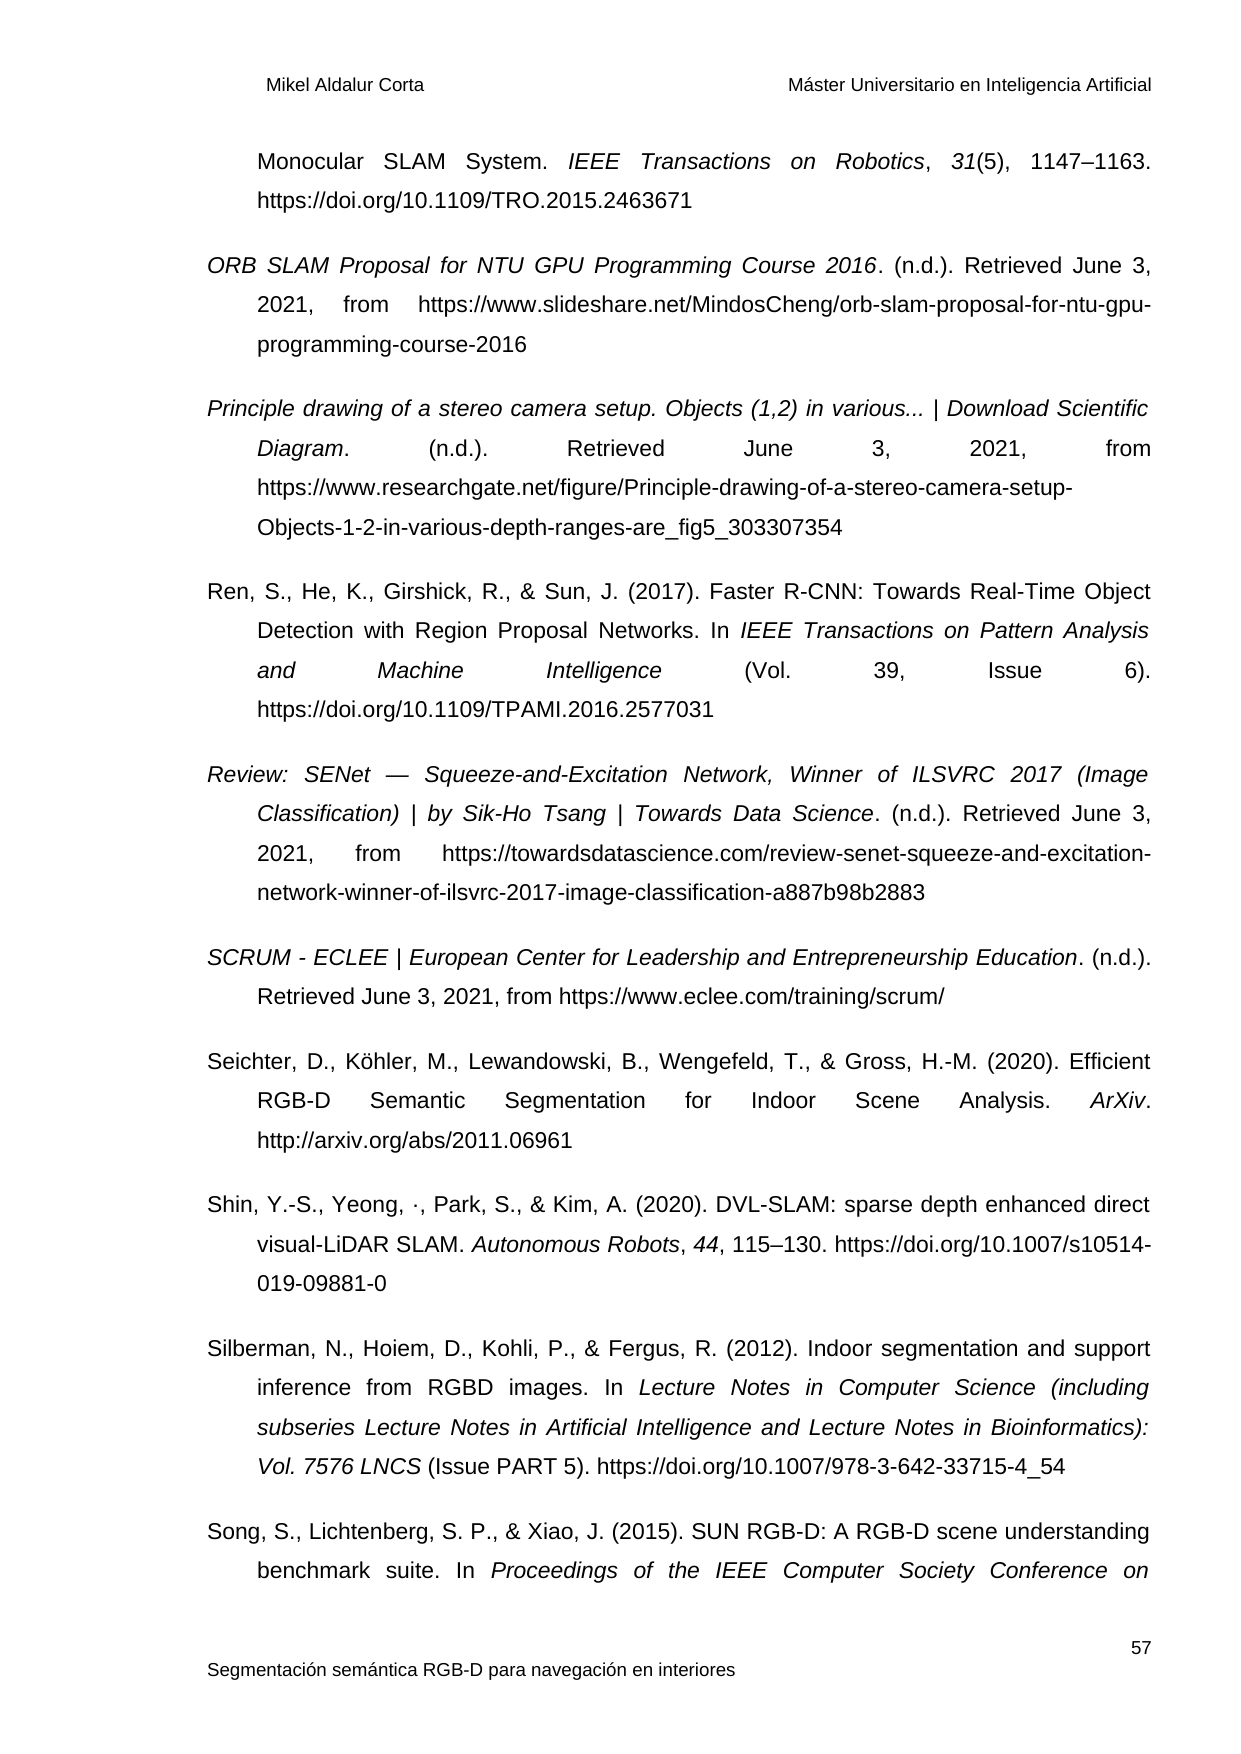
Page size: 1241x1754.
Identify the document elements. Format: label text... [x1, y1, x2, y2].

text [207, 1518, 1152, 1583]
text ORB SLAM Proposal for NTU GPU Programming Course 2016. (n.d.). Retrieved June 3, 2021, from https://www.slideshare.net/MindosCheng/orb-slam-proposal-for-ntu-gpu-programming-course-2016 [207, 252, 1152, 357]
text Principle drawing of a stereo camera setup. Objects (1,2) in various... | Download Scientific Diagram. (n.d.). Retrieved June 3, 2021, from https://www.researchgate.net/figure/Principle-drawing-of-a-stereo-camera-setup-Objects-1-2-in-various-depth-ranges-are_fig5_303307354 [207, 395, 1152, 540]
text Shin, Y.-S., Yeong, ·, Park, S., & Kim, A. (2020). DVL-SLAM: sparse depth enhanced direct visual-LiDAR SLAM. Autonomous Robots, 44, 115–130. https://doi.org/10.1007/s10514-019-09881-0 [207, 1191, 1152, 1297]
text Seichter, D., Köhler, M., Lewandowski, B., Wengefeld, T., & Gross, H.-M. (2020). Efficient RGB-D Semantic Segmentation for Indoor Scene Analysis. ArXiv. http://arxiv.org/abs/2011.06961 [207, 1048, 1152, 1153]
text Silberman, N., Hoiem, D., Kohli, P., & Fergus, R. (2012). Indoor segmentation and support inference from RGBD images. In Lecture Notes in Computer Science (including subseries Lecture Notes in Artificial Intelligence and Lecture Notes in Bioinformatics): Vol. 7576 LNCS (Issue PART 5). https://doi.org/10.1007/978-3-642-33715-4_54 [207, 1335, 1152, 1479]
text Ren, S., He, K., Girshick, R., & Sun, J. (2017). Faster R-CNN: Towards Real-Time Object Detection with Region Proposal Networks. In IEEE Transactions on Pattern Analysis and Machine Intelligence (Vol. 39, Issue 6). https://doi.org/10.1109/TPAMI.2016.2577031 [207, 578, 1152, 723]
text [207, 148, 1152, 213]
text Review: SENet — Squeeze-and-Excitation Network, Winner of ILSVRC 2017 (Image Classification) | by Sik-Ho Tsang | Towards Data Science. (n.d.). Retrieved June 3, 2021, from https://towardsdatascience.com/review-senet-squeeze-and-excitation-network-winner-of-ilsvrc-2017-image-classification-a887b98b2883 [207, 761, 1152, 906]
text SCRUM - ECLEE | European Center for Leadership and Entrepreneurship Education. (n.d.). Retrieved June 3, 2021, from https://www.eclee.com/training/scrum/ [207, 944, 1152, 1010]
